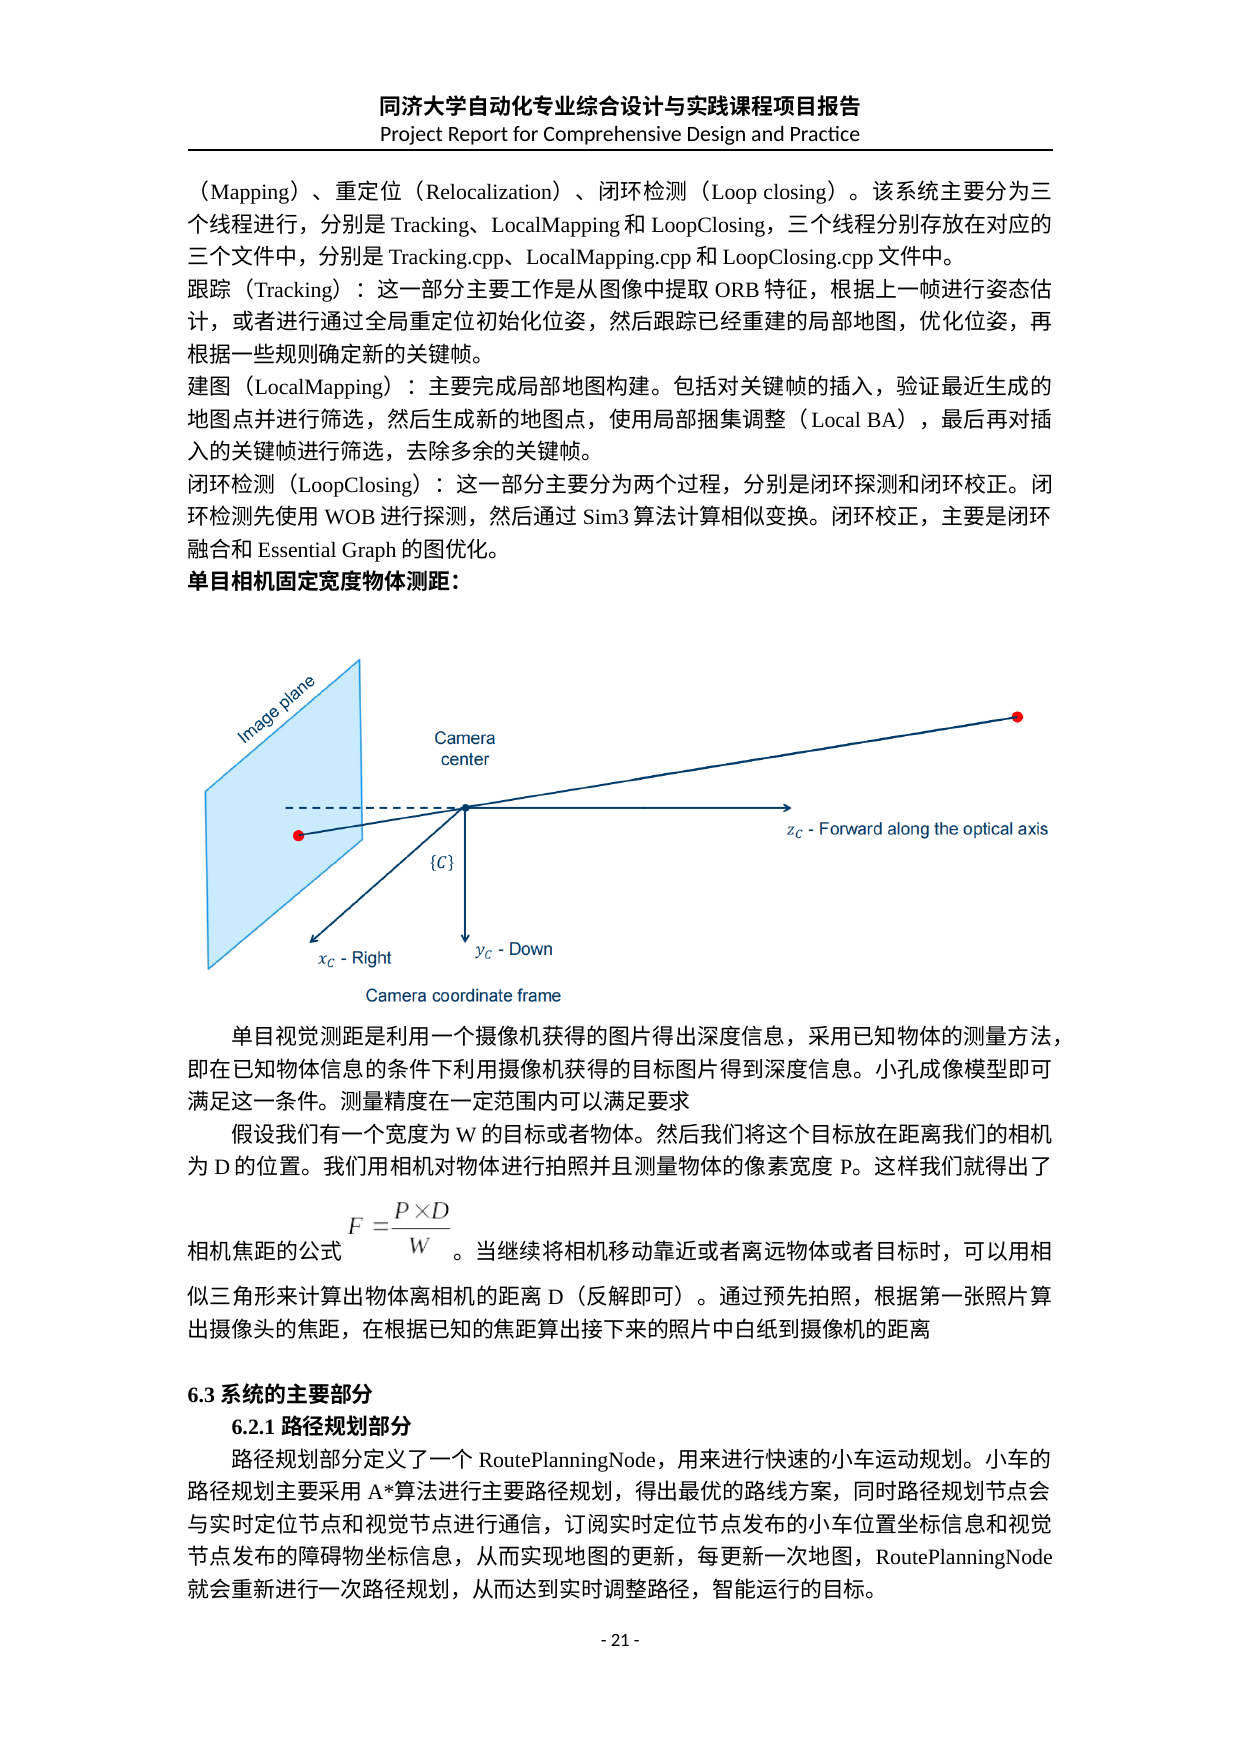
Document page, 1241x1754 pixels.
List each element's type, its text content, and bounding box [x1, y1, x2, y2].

text 跟踪（Tracking）：这一部分主要工作是从图像中提取ORB特征，根据上一帧进行姿态估计，或者进行通过全局重定位初始化位姿，然后跟踪已经重建的局部地图，优化位姿，再根据一些规则确定新的关键帧。 [187, 271, 1053, 369]
text 单目相机固定宽度物体测距： [187, 564, 1053, 596]
text 假设我们有一个宽度为W的目标或者物体。然后我们将这个目标放在距离我们的相机为D的位置。我们用相机对物体进行拍照并且测量物体的像素宽度P。这样我们就得出了相机焦距的公式。当继续将相机移动靠近或者离远物体或者目标时，可以用相似三角形来计算出物体离相机的距离D（反解即可）。通过预先拍照，根据第一张照片算出摄像头的焦距，在根据已知的焦距算出接下来的照片中白纸到摄像机的距离 [187, 1116, 1053, 1344]
text 路径规划部分定义了一个RoutePlanningNode，用来进行快速的小车运动规划。小车的路径规划主要采用A*算法进行主要路径规划，得出最优的路线方案，同时路径规划节点会与实时定位节点和视觉节点进行通信，订阅实时定位节点发布的小车位置坐标信息和视觉节点发布的障碍物坐标信息，从而实现地图的更新，每更新一次地图，RoutePlanningNode就会重新进行一次路径规划，从而达到实时调整路径，智能运行的目标。 [187, 1441, 1053, 1604]
text 闭环检测（LoopClosing）：这一部分主要分为两个过程，分别是闭环探测和闭环校正。闭环检测先使用WOB进行探测，然后通过Sim3算法计算相似变换。闭环校正，主要是闭环融合和Essential Graph的图优化。 [187, 466, 1053, 564]
text 单目视觉测距是利用一个摄像机获得的图片得出深度信息，采用已知物体的测量方法，即在已知物体信息的条件下利用摄像机获得的目标图片得到深度信息。小孔成像模型即可满足这一条件。测量精度在一定范围内可以满足要求 [187, 1019, 1053, 1116]
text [187, 174, 1053, 271]
picture [187, 628, 1053, 1017]
text 建图（LocalMapping）：主要完成局部地图构建。包括对关键帧的插入，验证最近生成的地图点并进行筛选，然后生成新的地图点，使用局部捆集调整（Local BA），最后再对插入的关键帧进行筛选，去除多余的关键帧。 [187, 369, 1053, 466]
text 6.3 系统的主要部分 [187, 1376, 1053, 1409]
text 6.2.1 路径规划部分 [187, 1409, 1053, 1441]
